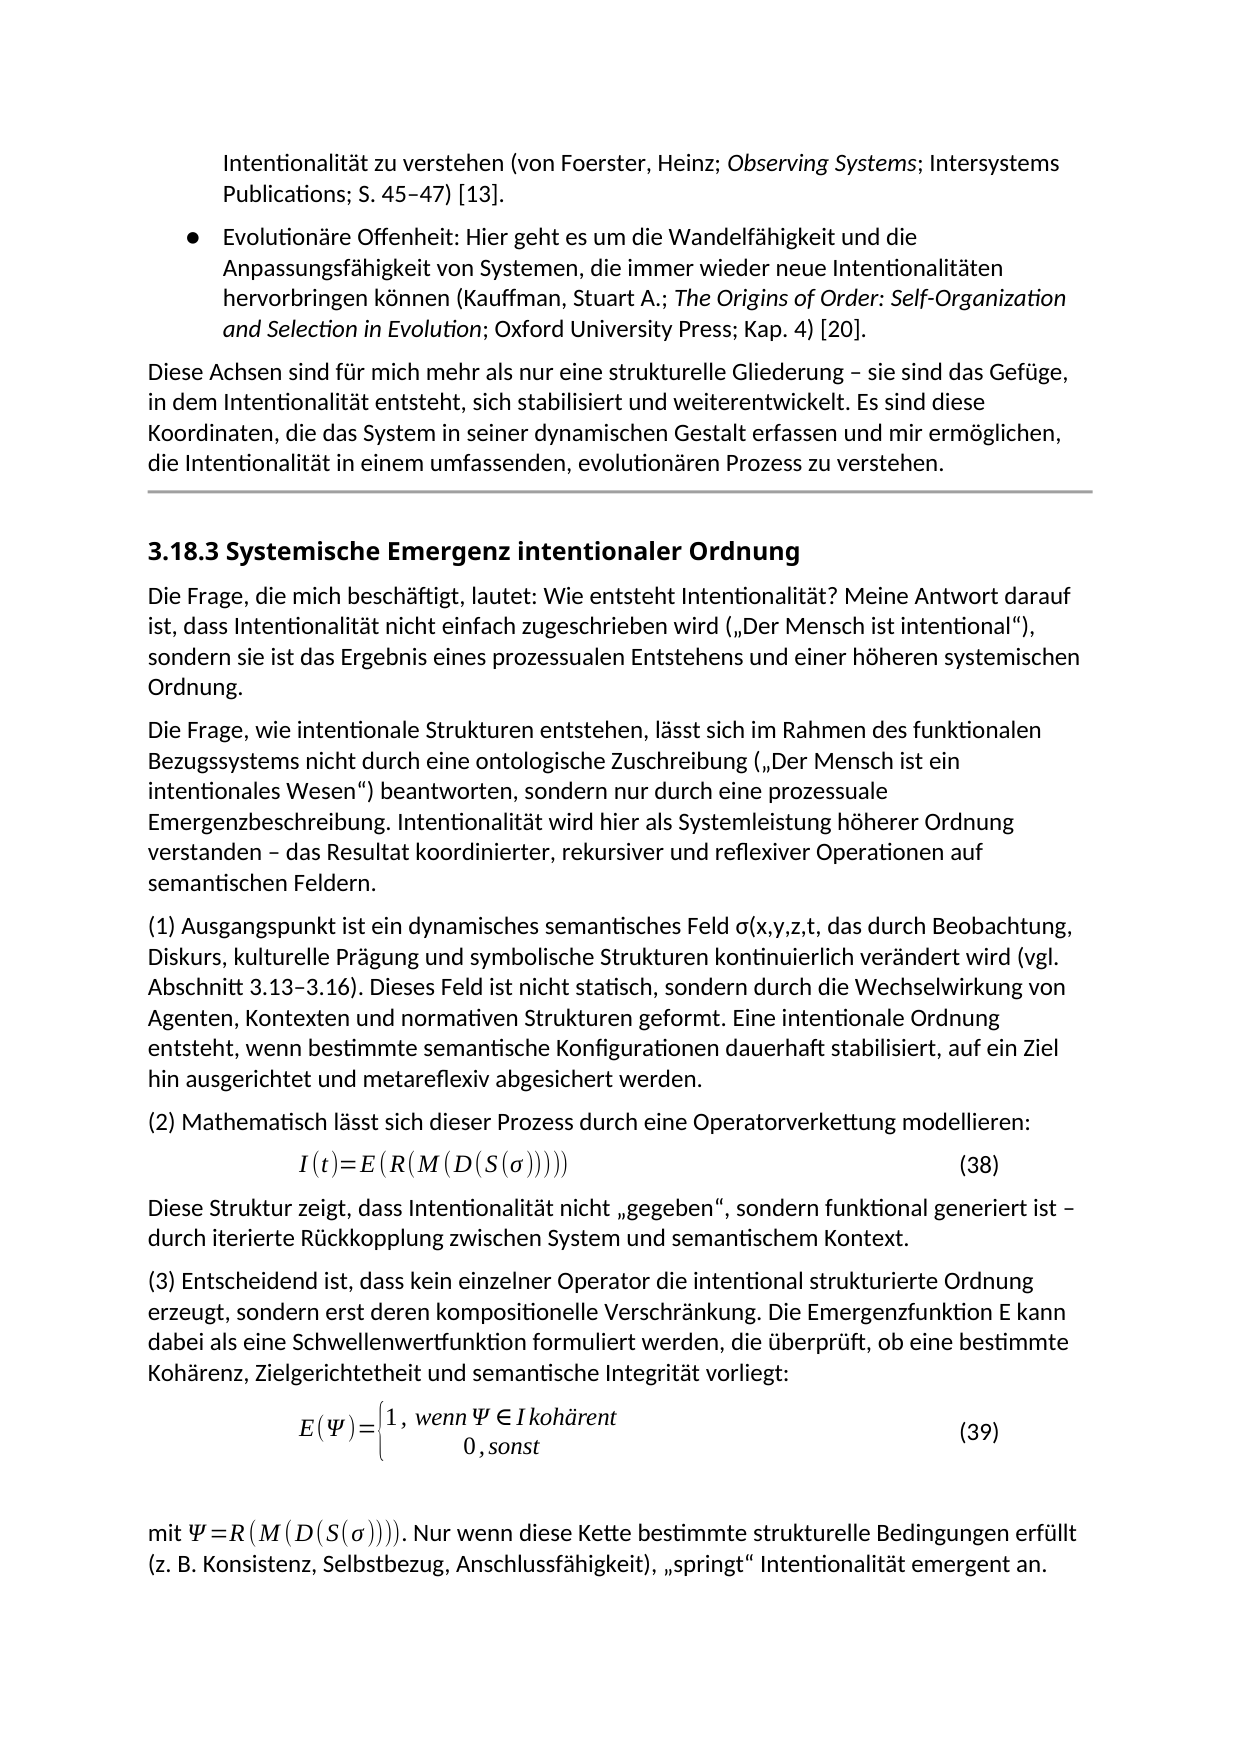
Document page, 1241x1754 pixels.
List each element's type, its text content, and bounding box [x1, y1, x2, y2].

text Die Frage, die mich beschäftigt, lautet: Wie entsteht Intentionalität? Meine Antwort darauf ist, dass Intentionalität nicht einfach zugeschrieben wird („Der Mensch ist intentional“), sondern sie ist das Ergebnis eines prozessualen Entstehens und einer höheren systemischen Ordnung. [148, 580, 1093, 702]
text Die Frage, wie intentionale Strukturen entstehen, lässt sich im Rahmen des funktionalen Bezugssystems nicht durch eine ontologische Zuschreibung („Der Mensch ist ein intentionales Wesen“) beantworten, sondern nur durch eine prozessuale Emergenzbeschreibung. Intentionalität wird hier als Systemleistung höherer Ordnung verstanden – das Resultat koordinierter, rekursiver und reflexiver Operationen auf semantischen Feldern. [148, 714, 1093, 898]
text (2) Mathematisch lässt sich dieser Prozess durch eine Operatorverkettung modellieren: [148, 1106, 1093, 1136]
text (1) Ausgangspunkt ist ein dynamisches semantisches Feld σ(x,y,z,t, das durch Beobachtung, Diskurs, kulturelle Prägung und symbolische Strukturen kontinuierlich verändert wird (vgl. Abschnitt 3.13–3.16). Dieses Feld ist nicht statisch, sondern durch die Wechselwirkung von Agenten, Kontexten und normativen Strukturen geformt. Eine intentionale Ordnung entsteht, wenn bestimmte semantische Konfigurationen dauerhaft stabilisiert, auf ein Ziel hin ausgerichtet und metareflexiv abgesichert werden. [148, 910, 1093, 1093]
text (39) [223, 1400, 1093, 1462]
text (38) [223, 1149, 1093, 1179]
subtitle 3.18.3 Systemische Emergenz intentionaler Ordnung [148, 533, 1093, 567]
text (3) Entscheidend ist, dass kein einzelner Operator die intentional strukturierte Ordnung erzeugt, sondern erst deren kompositionelle Verschränkung. Die Emergenzfunktion E kann dabei als eine Schwellenwertfunktion formuliert werden, die überprüft, ob eine bestimmte Kohärenz, Zielgerichtetheit und semantische Integrität vorliegt: [148, 1265, 1093, 1387]
text Evolutionäre Offenheit: Hier geht es um die Wandelfähigkeit und die Anpassungsfähigkeit von Systemen, die immer wieder neue Intentionalitäten hervorbringen können (Kauffman, Stuart A.; The Origins of Order: Self-Organization and Selection in Evolution; Oxford University Press; Kap. 4) [20]. [185, 221, 1093, 343]
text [185, 148, 1093, 209]
text Diese Struktur zeigt, dass Intentionalität nicht „gegeben“, sondern funktional generiert ist – durch iterierte Rückkopplung zwischen System und semantischem Kontext. [148, 1192, 1093, 1253]
text Diese Achsen sind für mich mehr als nur eine strukturelle Gliederung – sie sind das Gefüge, in dem Intentionalität entsteht, sich stabilisiert und weiterentwickelt. Es sind diese Koordinaten, die das System in seiner dynamischen Gestalt erfassen und mir ermöglichen, die Intentionalität in einem umfassenden, evolutionären Prozess zu verstehen. [148, 356, 1093, 478]
text mit . Nur wenn diese Kette bestimmte strukturelle Bedingungen erfüllt (z. B. Konsistenz, Selbstbezug, Anschlussfähigkeit), „springt“ Intentionalität emergent an. [148, 1518, 1093, 1579]
